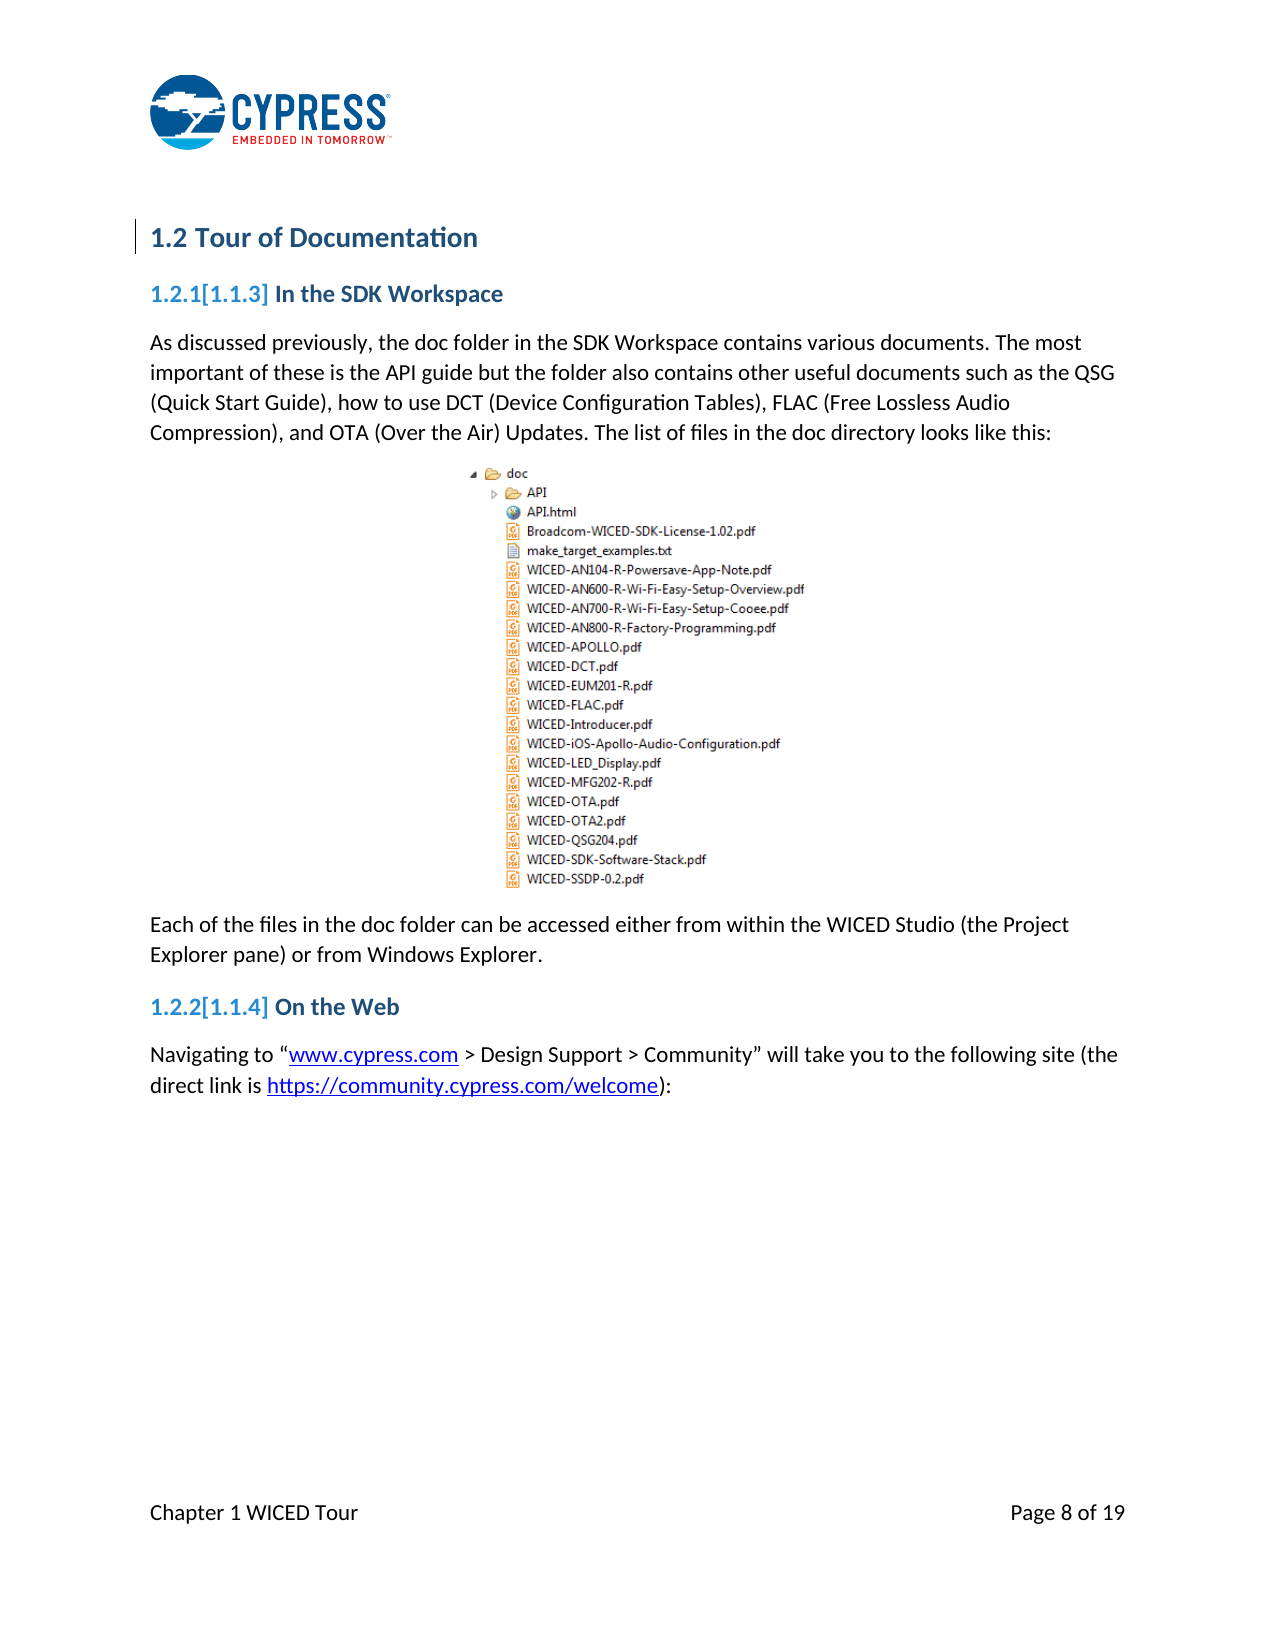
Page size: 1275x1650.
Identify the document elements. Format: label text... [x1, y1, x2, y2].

picture [440, 465, 835, 891]
subtitle Tour of Documentation [150, 219, 1125, 254]
subtitle In the SDK Workspace [150, 278, 1125, 308]
text Navigating to “www.cypress.com > Design Support > Community” will take you to the following site (the direct link is https://community.cypress.com/welcome): [150, 1041, 1125, 1099]
text As discussed previously, the doc folder in the SDK Workspace contains various documents. The most important of these is the API guide but the folder also contains other useful documents such as the QSG (Quick Start Guide), how to use DCT (Device Configuration Tables), FLAC (Free Lossless Audio Compression), and OTA (Over the Air) Updates. The list of files in the doc directory looks like this: [150, 328, 1125, 446]
subtitle On the Web [150, 991, 1125, 1022]
picture [150, 75, 392, 150]
text Each of the files in the doc folder can be accessed either from within the WICED Studio (the Project Explorer pane) or from Windows Explorer. [150, 910, 1125, 968]
